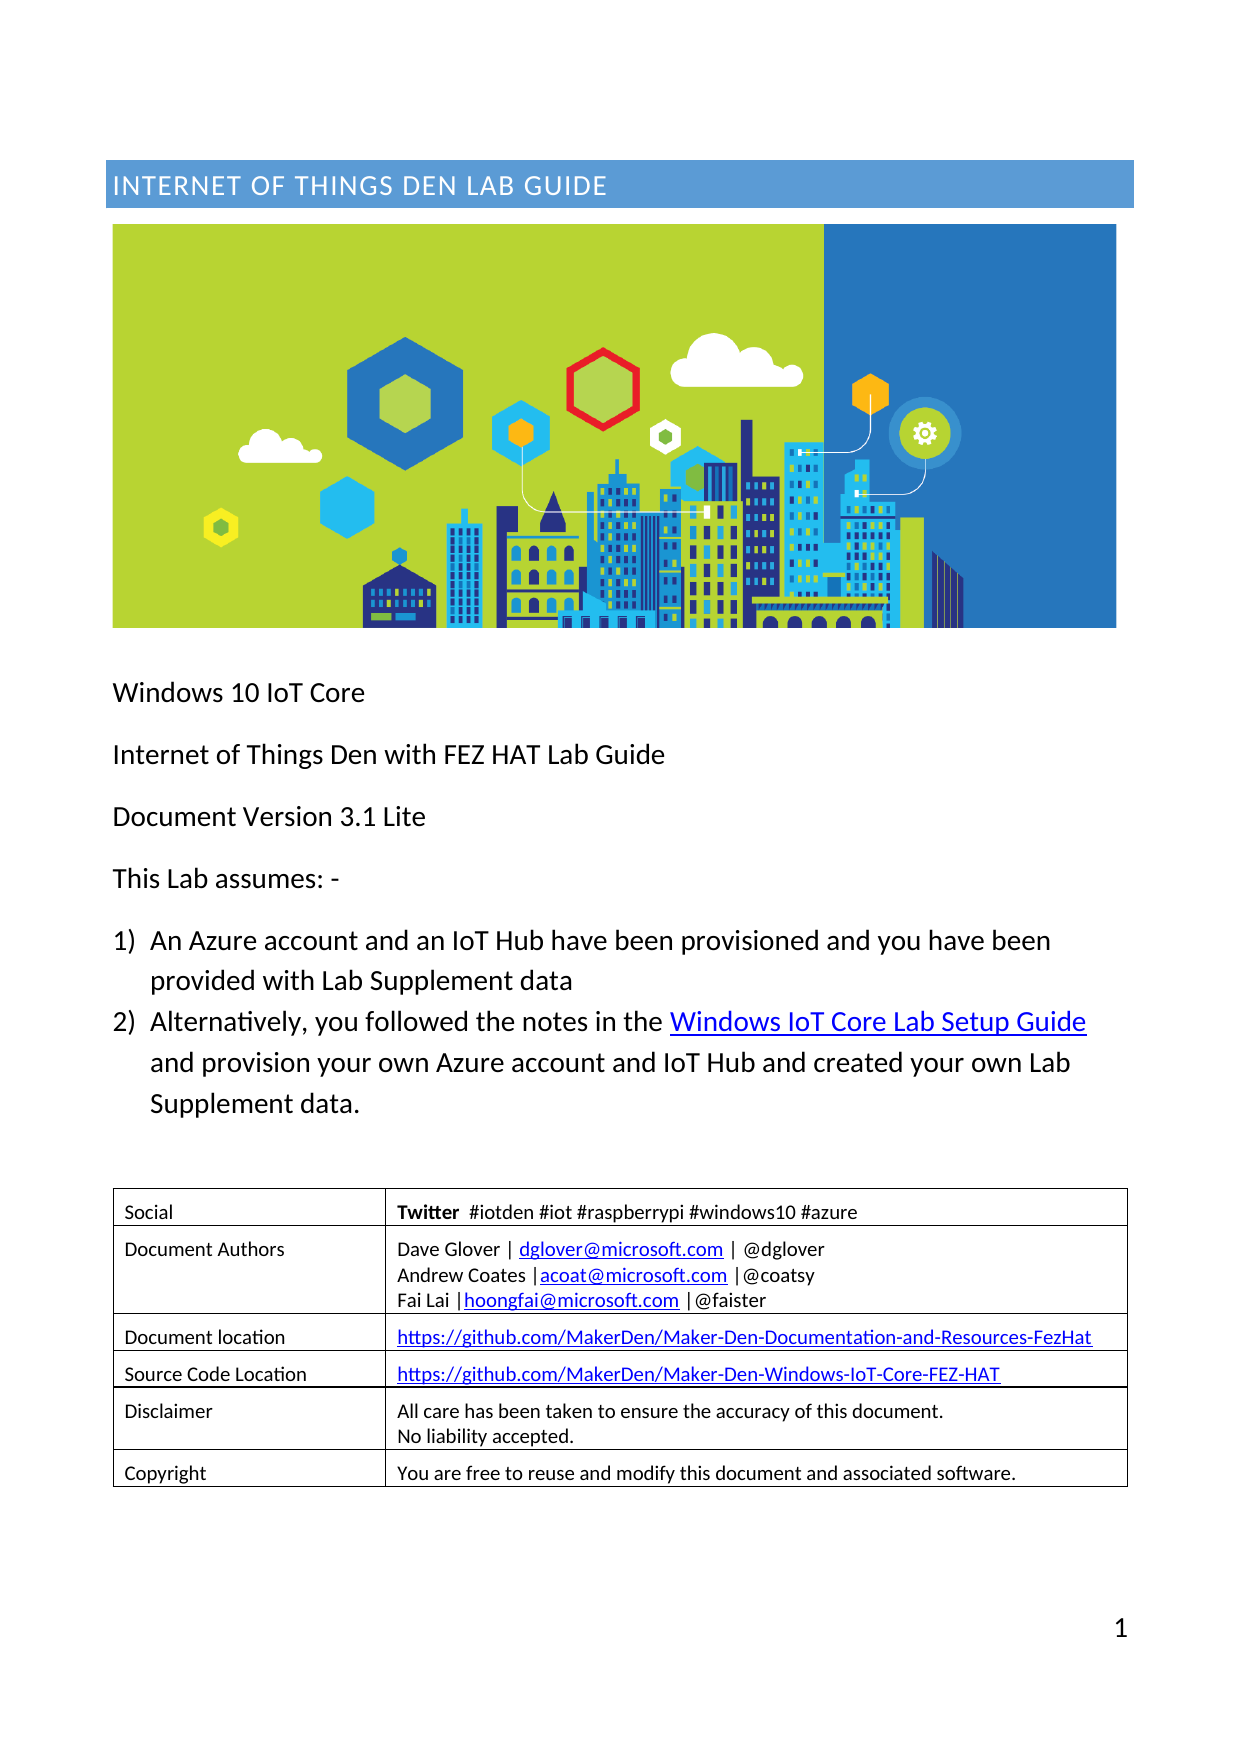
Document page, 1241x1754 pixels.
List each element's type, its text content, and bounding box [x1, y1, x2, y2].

table_cell You are free to reuse and modify this document and associated software. [386, 1450, 1127, 1486]
table_cell Document Authors [114, 1226, 385, 1313]
table_header Social [114, 1189, 385, 1225]
text Windows 10 IoT Core [112, 674, 1128, 710]
table_header Twitter #iotden #iot #raspberrypi #windows10 #azure [386, 1189, 1127, 1225]
table_cell https://github.com/MakerDen/Maker-Den-Documentation-and-Resources-FezHat [386, 1314, 1127, 1349]
table_cell Source Code Location [114, 1351, 385, 1386]
table_cell https://github.com/MakerDen/Maker-Den-Windows-IoT-Core-FEZ-HAT [386, 1351, 1127, 1386]
table_cell Dave Glover | dglover@microsoft.com | @dglover Andrew Coates |acoat@microsoft.com |@coatsy Fai Lai |hoongfai@microsoft.com |@faister [386, 1226, 1127, 1313]
list Alternatively, you followed the notes in the Windows IoT Core Lab Setup Guide and provision your own Azure account and IoT Hub and created your own Lab Supplement data. [112, 1003, 1128, 1121]
table_cell Disclaimer [114, 1388, 385, 1449]
subtitle Internet of Things Den Lab Guide [113, 167, 1128, 202]
text Document Version 3.1 Lite [112, 798, 1128, 834]
table_cell Copyright [114, 1450, 385, 1486]
text This Lab assumes: - [112, 860, 1128, 895]
picture [112, 224, 1117, 649]
table_cell Document location [114, 1314, 385, 1349]
table_cell All care has been taken to ensure the accuracy of this document. No liability accepted. [386, 1388, 1127, 1449]
text Internet of Things Den with FEZ HAT Lab Guide [112, 736, 1128, 772]
list An Azure account and an IoT Hub have been provisioned and you have been provided with Lab Supplement data [112, 922, 1128, 998]
